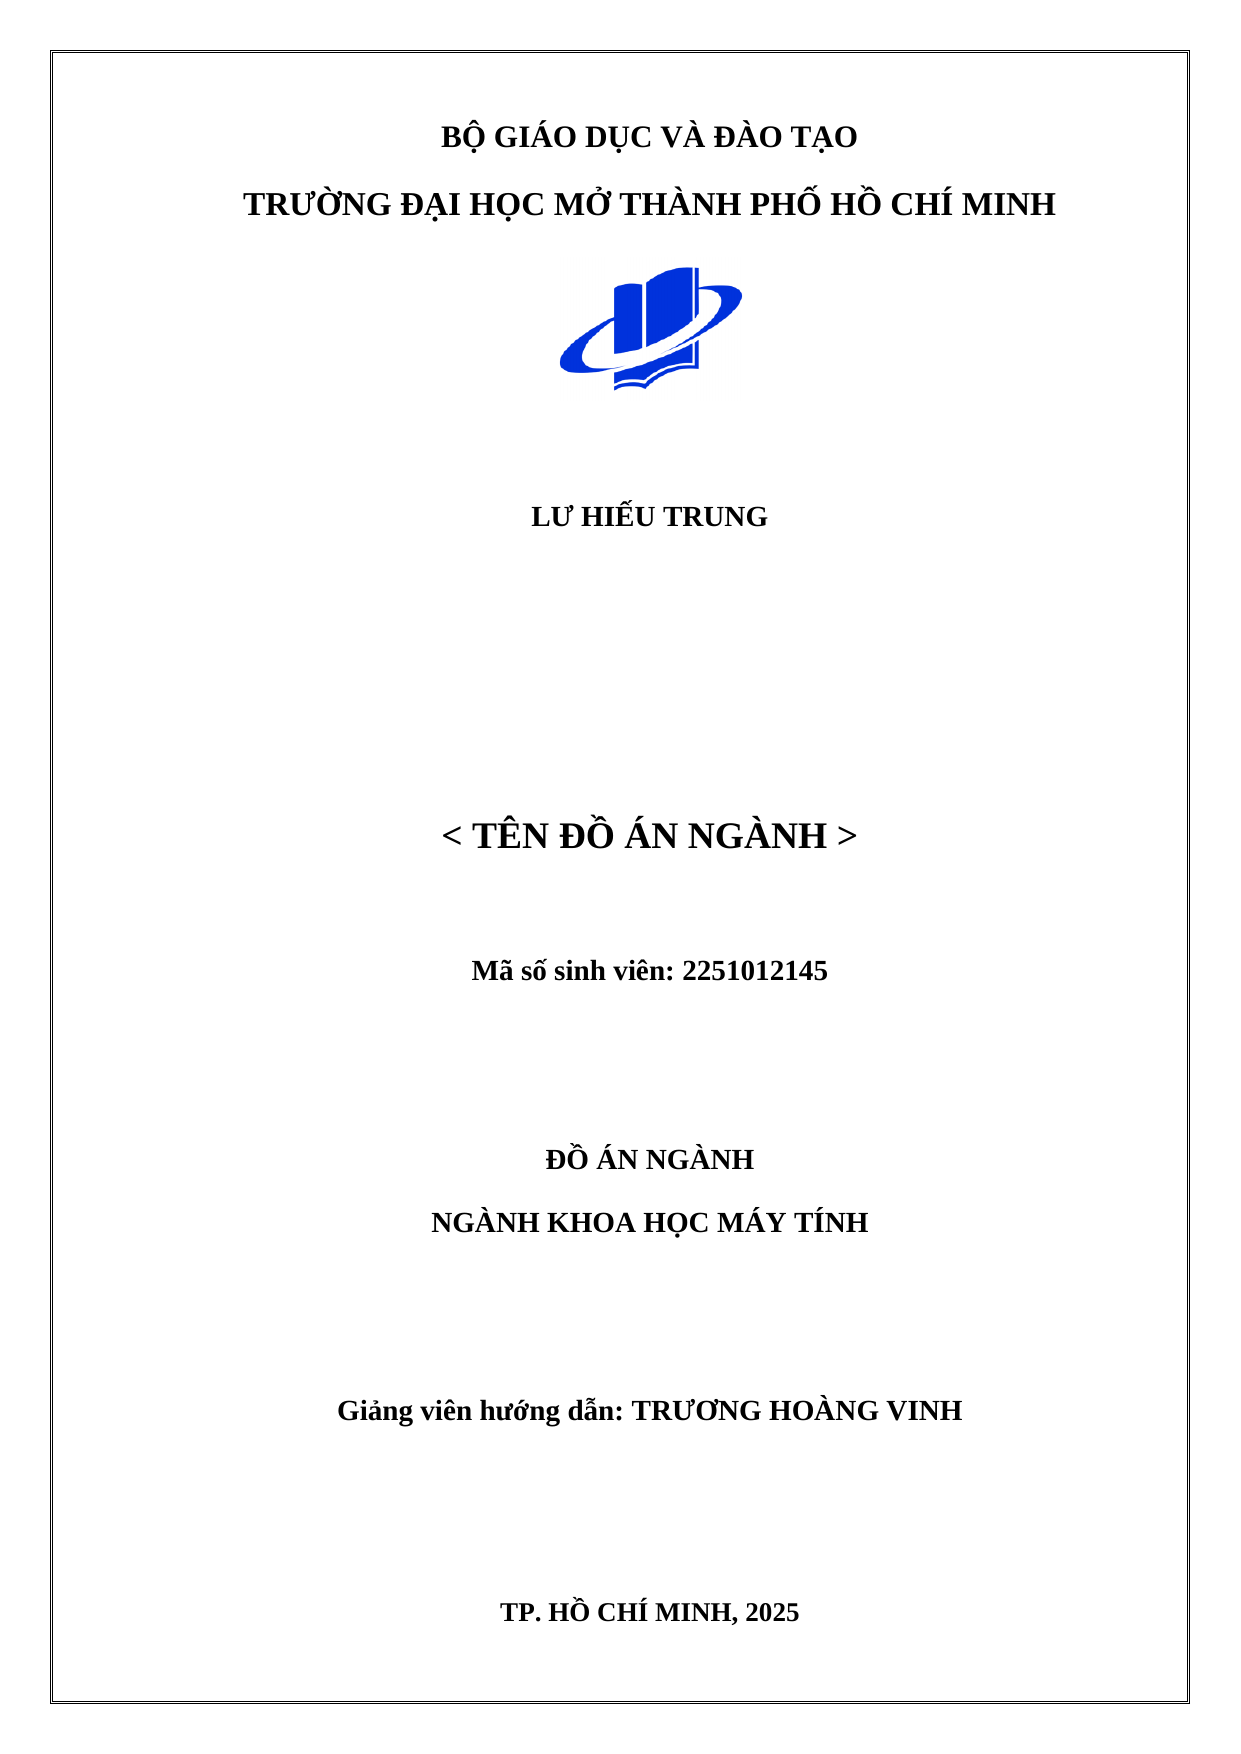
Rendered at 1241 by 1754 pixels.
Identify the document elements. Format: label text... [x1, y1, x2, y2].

text Giảng viên hướng dẫn: TRƯƠNG HOÀNG VINH [177, 1393, 1122, 1427]
text < TÊN ĐỒ ÁN NGÀNH > [177, 813, 1122, 857]
text TRƯỜNG ĐẠI HỌC MỞ THÀNH PHỐ HỒ CHÍ MINH [177, 184, 1122, 223]
text ĐỒ ÁN NGÀNH [177, 1142, 1122, 1176]
text TP. HỒ CHÍ MINH, 2025 [177, 1596, 1122, 1627]
text NGÀNH KHOA HỌC MÁY TÍNH [177, 1205, 1122, 1238]
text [177, 118, 1122, 154]
text Mã số sinh viên: 2251012145 [177, 953, 1122, 987]
picture [517, 231, 780, 413]
text LƯ HIẾU TRUNG [177, 499, 1122, 533]
